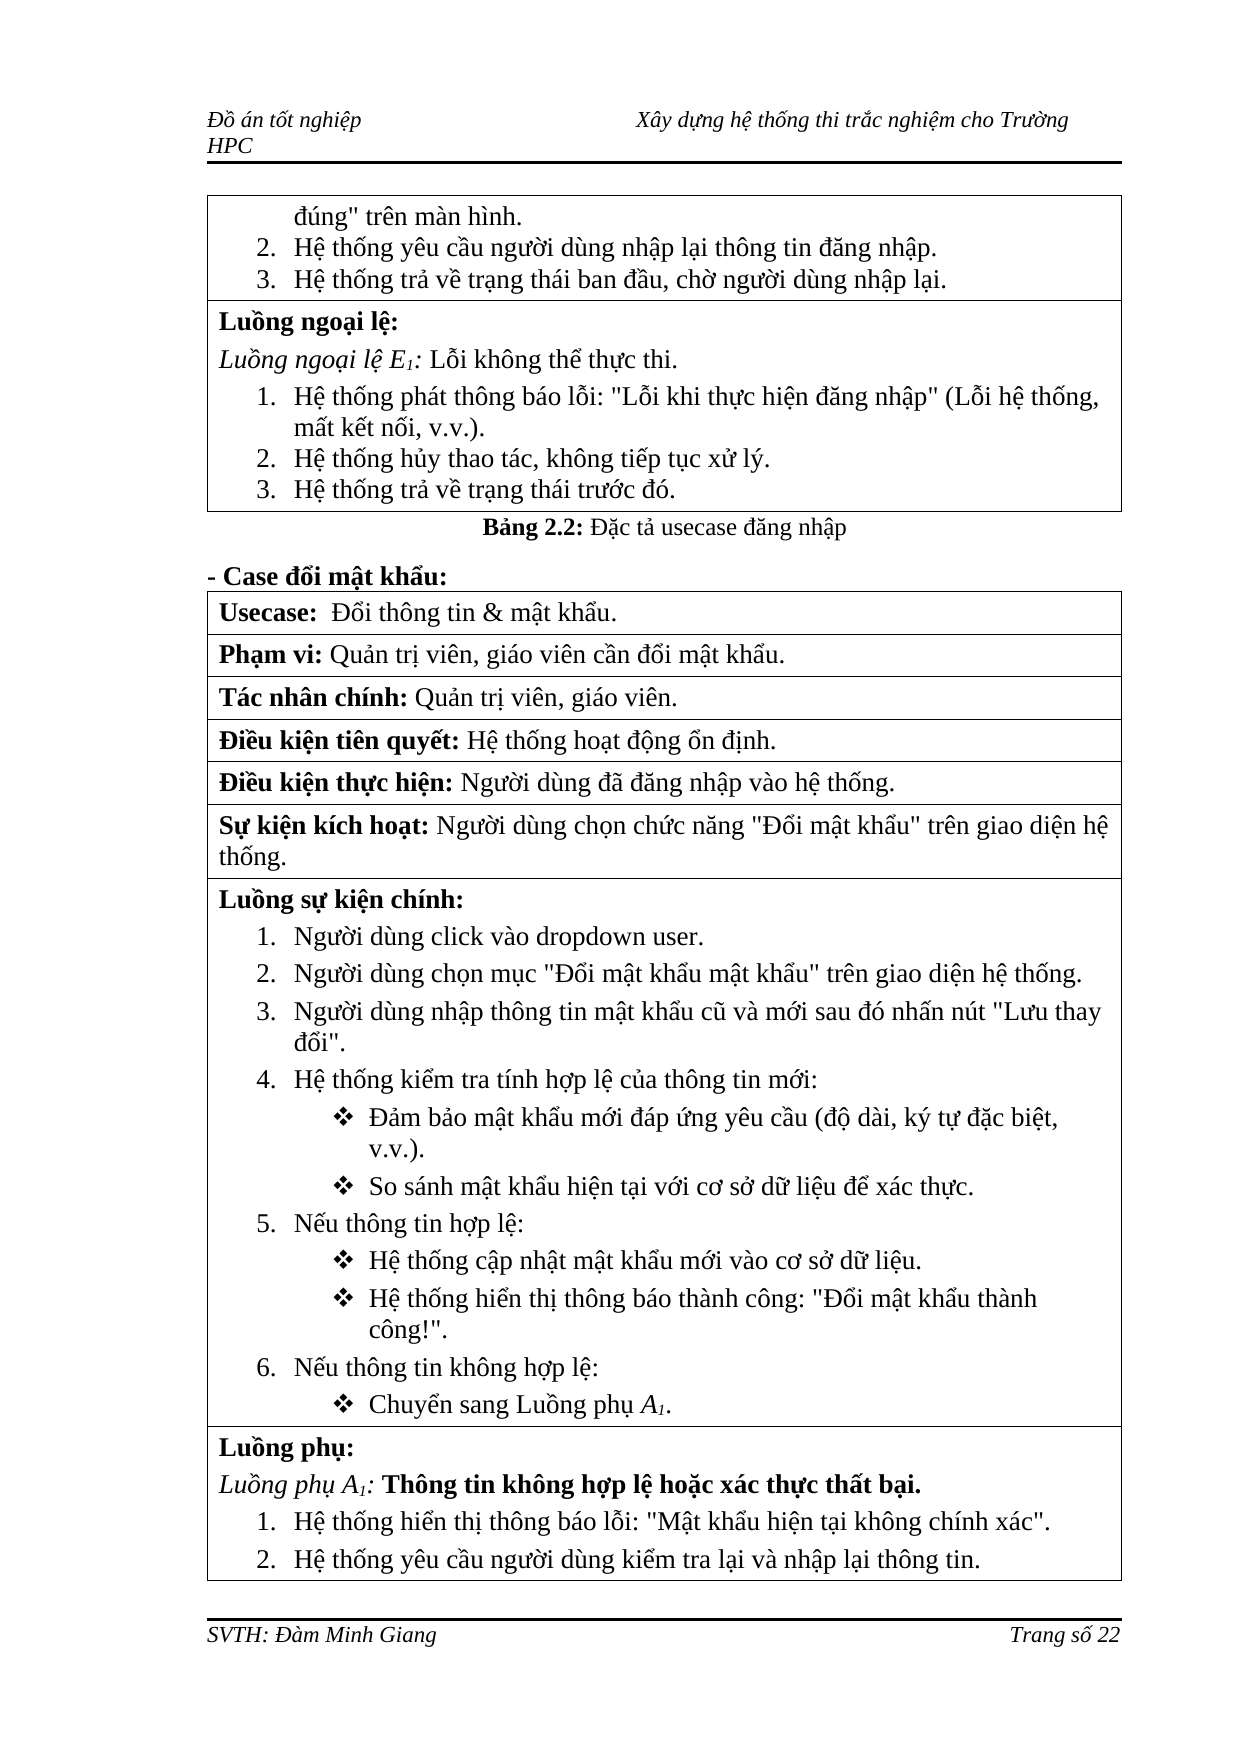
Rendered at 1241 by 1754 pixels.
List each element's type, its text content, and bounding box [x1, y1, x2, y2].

table_header Usecase: Đổi thông tin & mật khẩu. [208, 592, 1121, 633]
table_cell Điều kiện tiên quyết: Hệ thống hoạt động ổn định. [208, 720, 1121, 761]
table_cell Luồng ngoại lệ: Luồng ngoại lệ E1: Lỗi không thể thực thi. Hệ thống phát thông báo lỗi: "Lỗi khi thực hiện đăng nhập" (Lỗi hệ thống, mất kết nối, v.v.). Hệ thống hủy thao tác, không tiếp tục xử lý. Hệ thống trả về trạng thái trước đó. [208, 301, 1121, 511]
table_cell Tác nhân chính: Quản trị viên, giáo viên. [208, 677, 1121, 719]
text Bảng 2.2: Đặc tả usecase đăng nhập [207, 512, 1122, 541]
table_cell Phạm vi: Quản trị viên, giáo viên cần đổi mật khẩu. [208, 635, 1121, 676]
table_cell Sự kiện kích hoạt: Người dùng chọn chức năng "Đổi mật khẩu" trên giao diện hệ thống. [208, 805, 1121, 878]
table_cell Luồng sự kiện chính: Người dùng click vào dropdown user. Người dùng chọn mục "Đổi mật khẩu mật khẩu" trên giao diện hệ thống. Người dùng nhập thông tin mật khẩu cũ và mới sau đó nhấn nút "Lưu thay đổi". Hệ thống kiểm tra tính hợp lệ của thông tin mới: Đảm bảo mật khẩu mới đáp ứng yêu cầu (độ dài, ký tự đặc biệt, v.v.). So sánh mật khẩu hiện tại với cơ sở dữ liệu để xác thực. Nếu thông tin hợp lệ: Hệ thống cập nhật mật khẩu mới vào cơ sở dữ liệu. Hệ thống hiển thị thông báo thành công: "Đổi mật khẩu thành công!". Nếu thông tin không hợp lệ: Chuyển sang Luồng phụ A1. [208, 879, 1121, 1426]
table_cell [208, 1427, 1121, 1580]
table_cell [208, 196, 1121, 300]
text - Case đổi mật khẩu: [207, 560, 1122, 591]
table_cell Điều kiện thực hiện: Người dùng đã đăng nhập vào hệ thống. [208, 762, 1121, 804]
